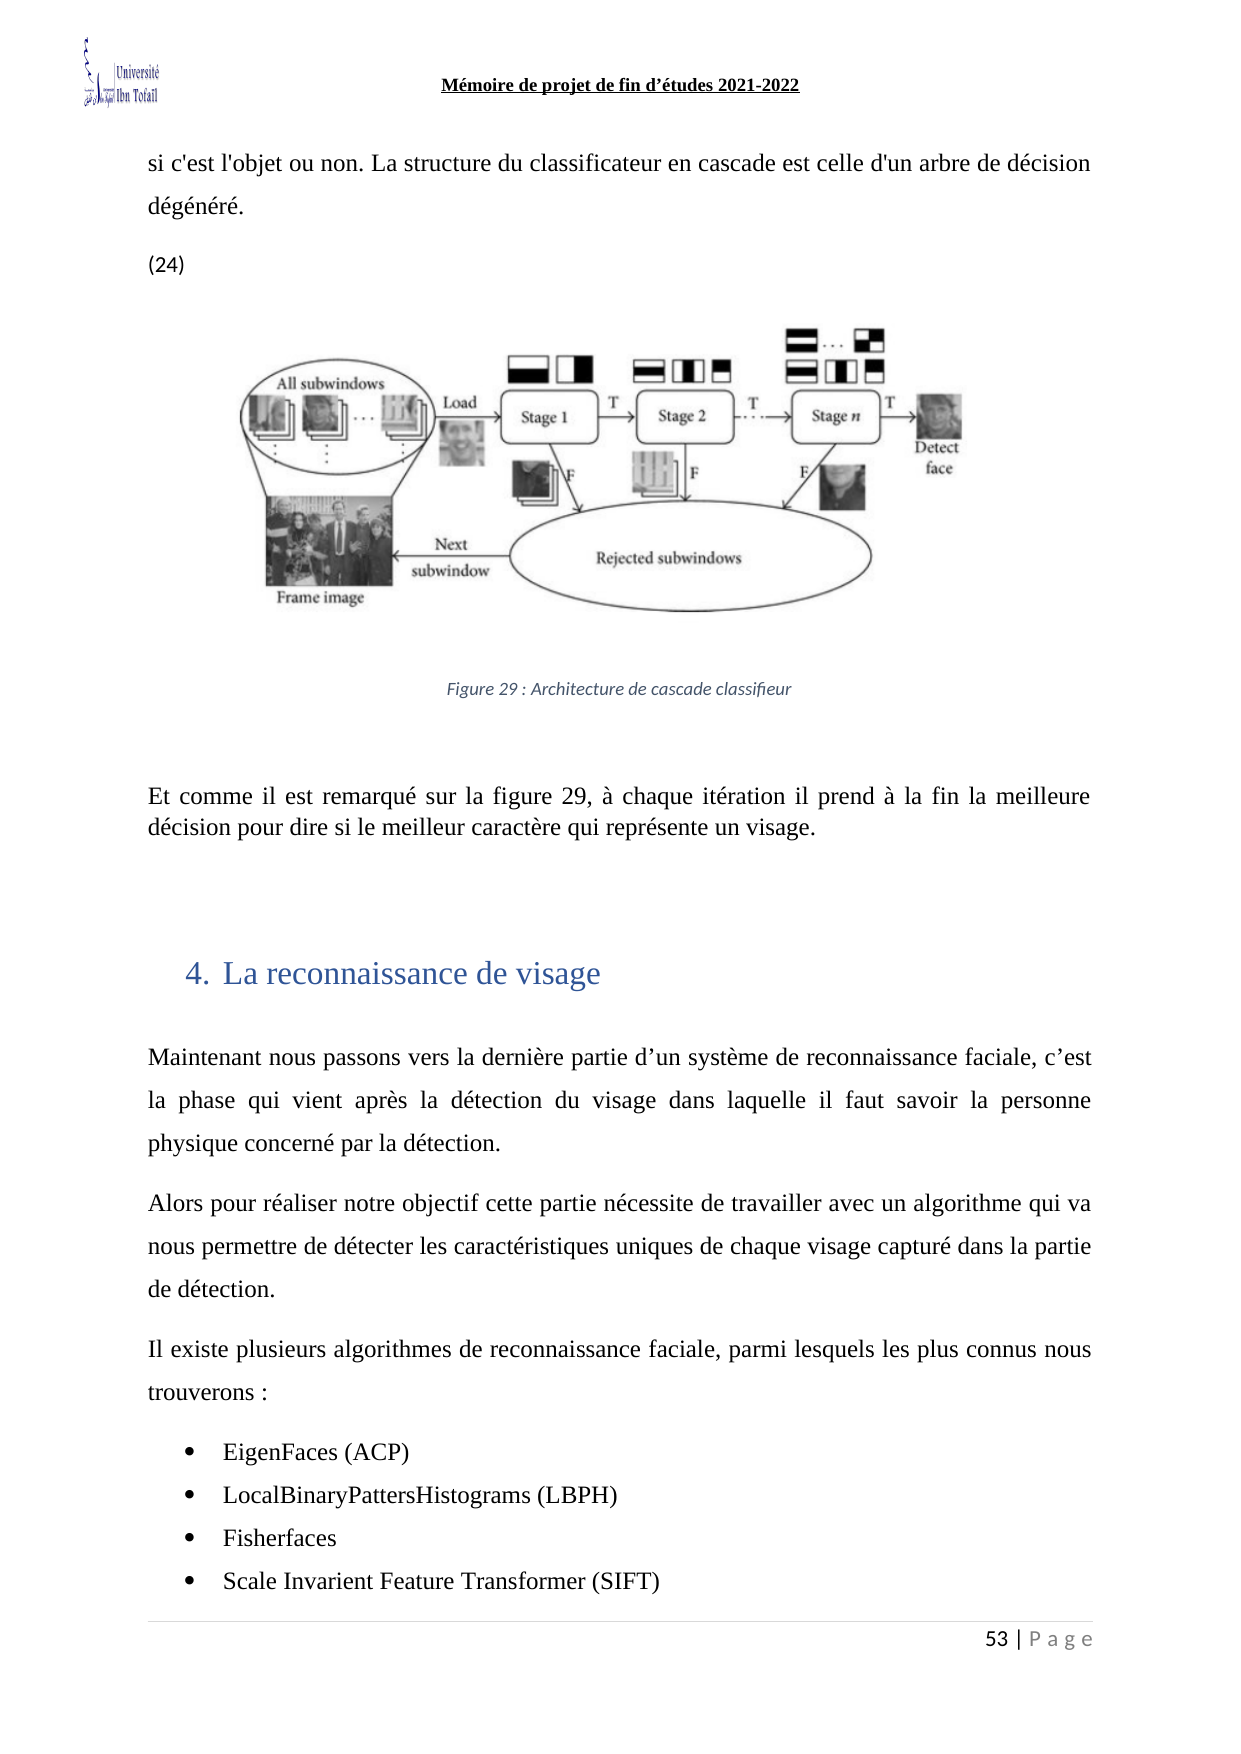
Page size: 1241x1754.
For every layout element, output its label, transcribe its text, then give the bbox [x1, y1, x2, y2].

picture [235, 309, 1005, 647]
list LocalBinaryPattersHistograms (LBPH) [185, 1480, 1093, 1509]
text Maintenant nous passons vers la dernière partie d’un système de reconnaissance faciale, c’est la phase qui vient après la détection du visage dans laquelle il faut savoir la personne physique concerné par la détection. [148, 1042, 1093, 1157]
list Scale Invarient Feature Transformer (SIFT) [185, 1566, 1093, 1595]
picture [83, 35, 165, 111]
text Alors pour réaliser notre objectif cette partie nécessite de travailler avec un algorithme qui va nous permettre de détecter les caractéristiques uniques de chaque visage capturé dans la partie de détection. [148, 1188, 1093, 1303]
list Fisherfaces [185, 1523, 1093, 1552]
subtitle La reconnaissance de visage [185, 953, 1093, 992]
text Et comme il est remarqué sur la figure 29, à chaque itération il prend à la fin la meilleure décision pour dire si le meilleur caractère qui représente un visage. [148, 781, 1093, 841]
text Il existe plusieurs algorithmes de reconnaissance faciale, parmi lesquels les plus connus nous trouverons : [148, 1334, 1093, 1406]
text Figure 29 : Architecture de cascade classifieur [148, 677, 1093, 700]
list EigenFaces (ACP) [185, 1437, 1093, 1466]
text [148, 148, 1093, 219]
